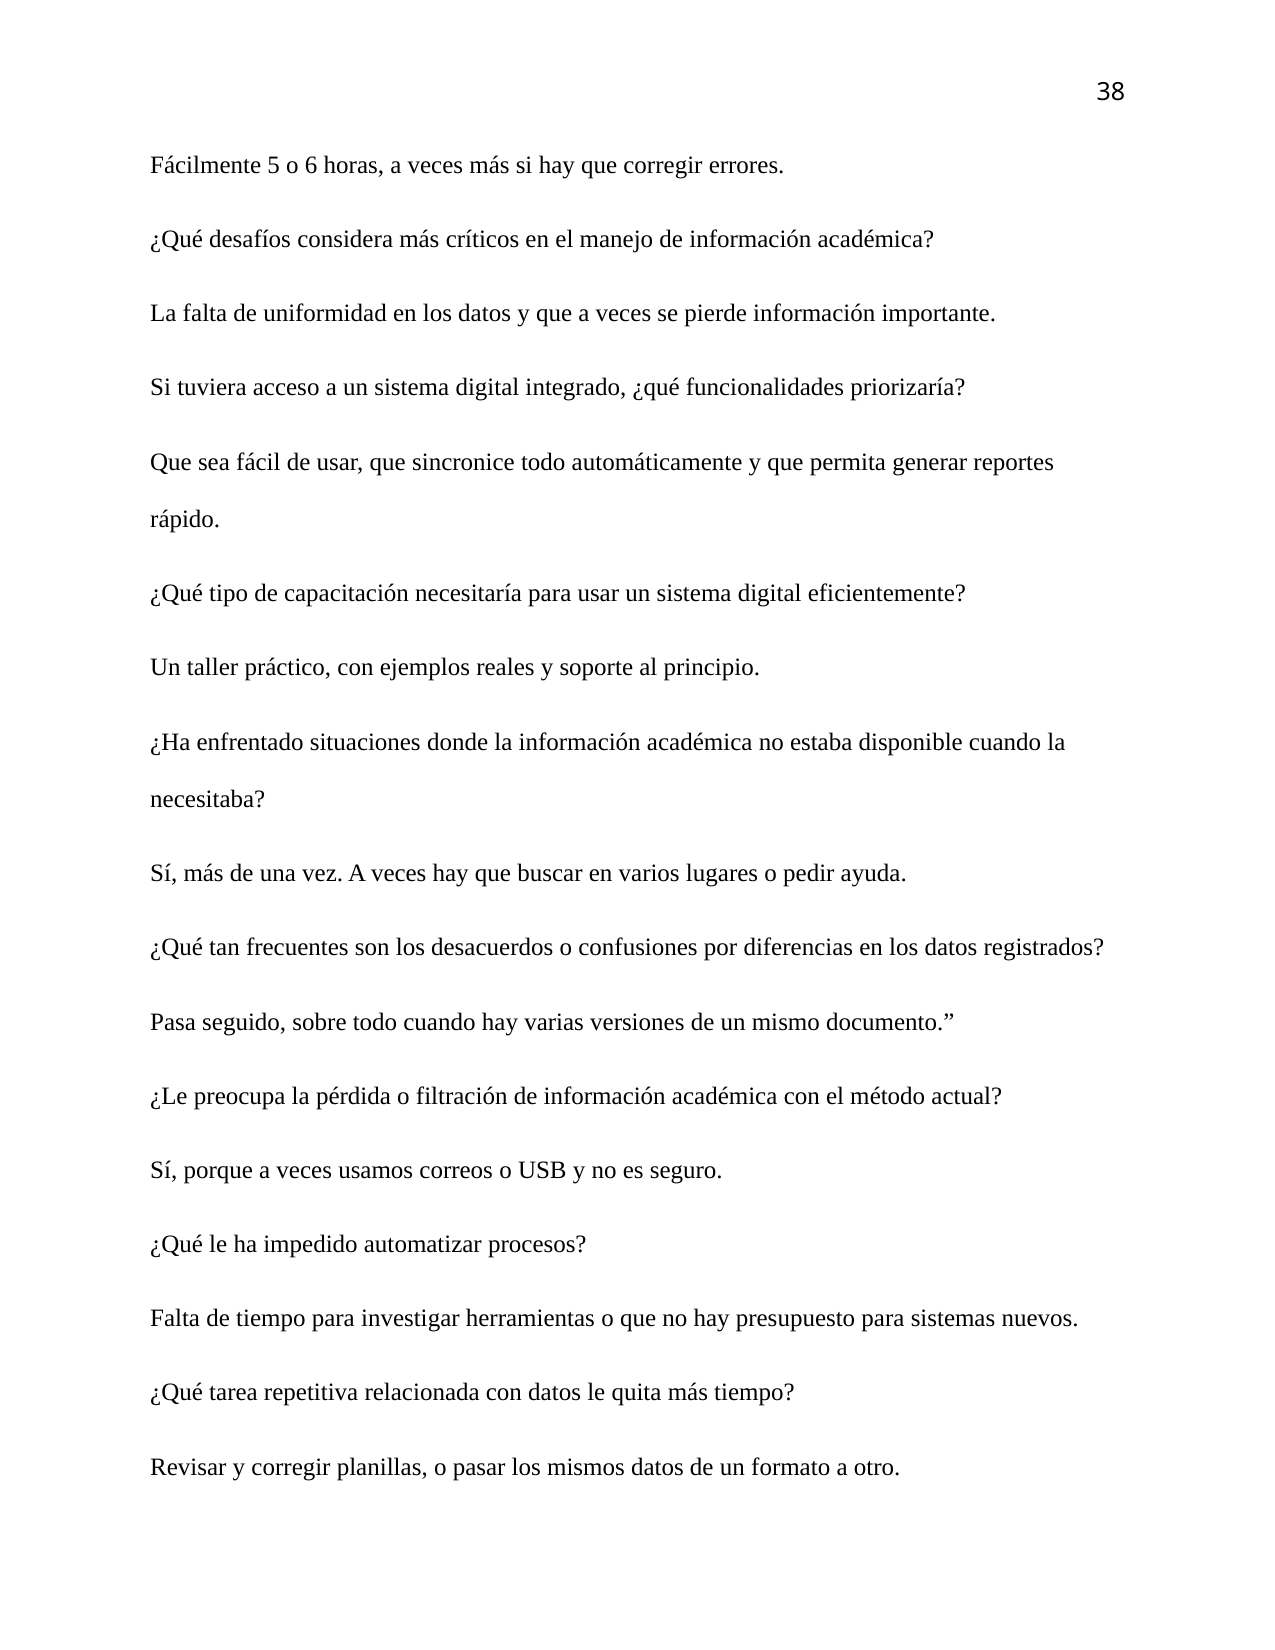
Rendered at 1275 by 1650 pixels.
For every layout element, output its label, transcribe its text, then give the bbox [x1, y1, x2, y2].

text ¿Qué le ha impedido automatizar procesos? [150, 1229, 1125, 1258]
text ¿Qué desafíos considera más críticos en el manejo de información académica? [150, 224, 1125, 253]
text ¿Qué tan frecuentes son los desacuerdos o confusiones por diferencias en los datos registrados? [150, 932, 1125, 961]
text Falta de tiempo para investigar herramientas o que no hay presupuesto para sistemas nuevos. [150, 1303, 1125, 1332]
text Un taller práctico, con ejemplos reales y soporte al principio. [150, 652, 1125, 681]
text Fácilmente 5 o 6 horas, a veces más si hay que corregir errores. [150, 150, 1125, 179]
text Revisar y corregir planillas, o pasar los mismos datos de un formato a otro. [150, 1452, 1125, 1480]
text ¿Le preocupa la pérdida o filtración de información académica con el método actual? [150, 1081, 1125, 1109]
text ¿Ha enfrentado situaciones donde la información académica no estaba disponible cuando la necesitaba? [150, 727, 1125, 813]
text ¿Qué tarea repetitiva relacionada con datos le quita más tiempo? [150, 1377, 1125, 1406]
text La falta de uniformidad en los datos y que a veces se pierde información importante. [150, 298, 1125, 327]
text Sí, porque a veces usamos correos o USB y no es seguro. [150, 1155, 1125, 1184]
text Que sea fácil de usar, que sincronice todo automáticamente y que permita generar reportes rápido. [150, 447, 1125, 533]
text Si tuviera acceso a un sistema digital integrado, ¿qué funcionalidades priorizaría? [150, 372, 1125, 401]
text Pasa seguido, sobre todo cuando hay varias versiones de un mismo documento.” [150, 1007, 1125, 1035]
text ¿Qué tipo de capacitación necesitaría para usar un sistema digital eficientemente? [150, 578, 1125, 607]
text Sí, más de una vez. A veces hay que buscar en varios lugares o pedir ayuda. [150, 858, 1125, 887]
